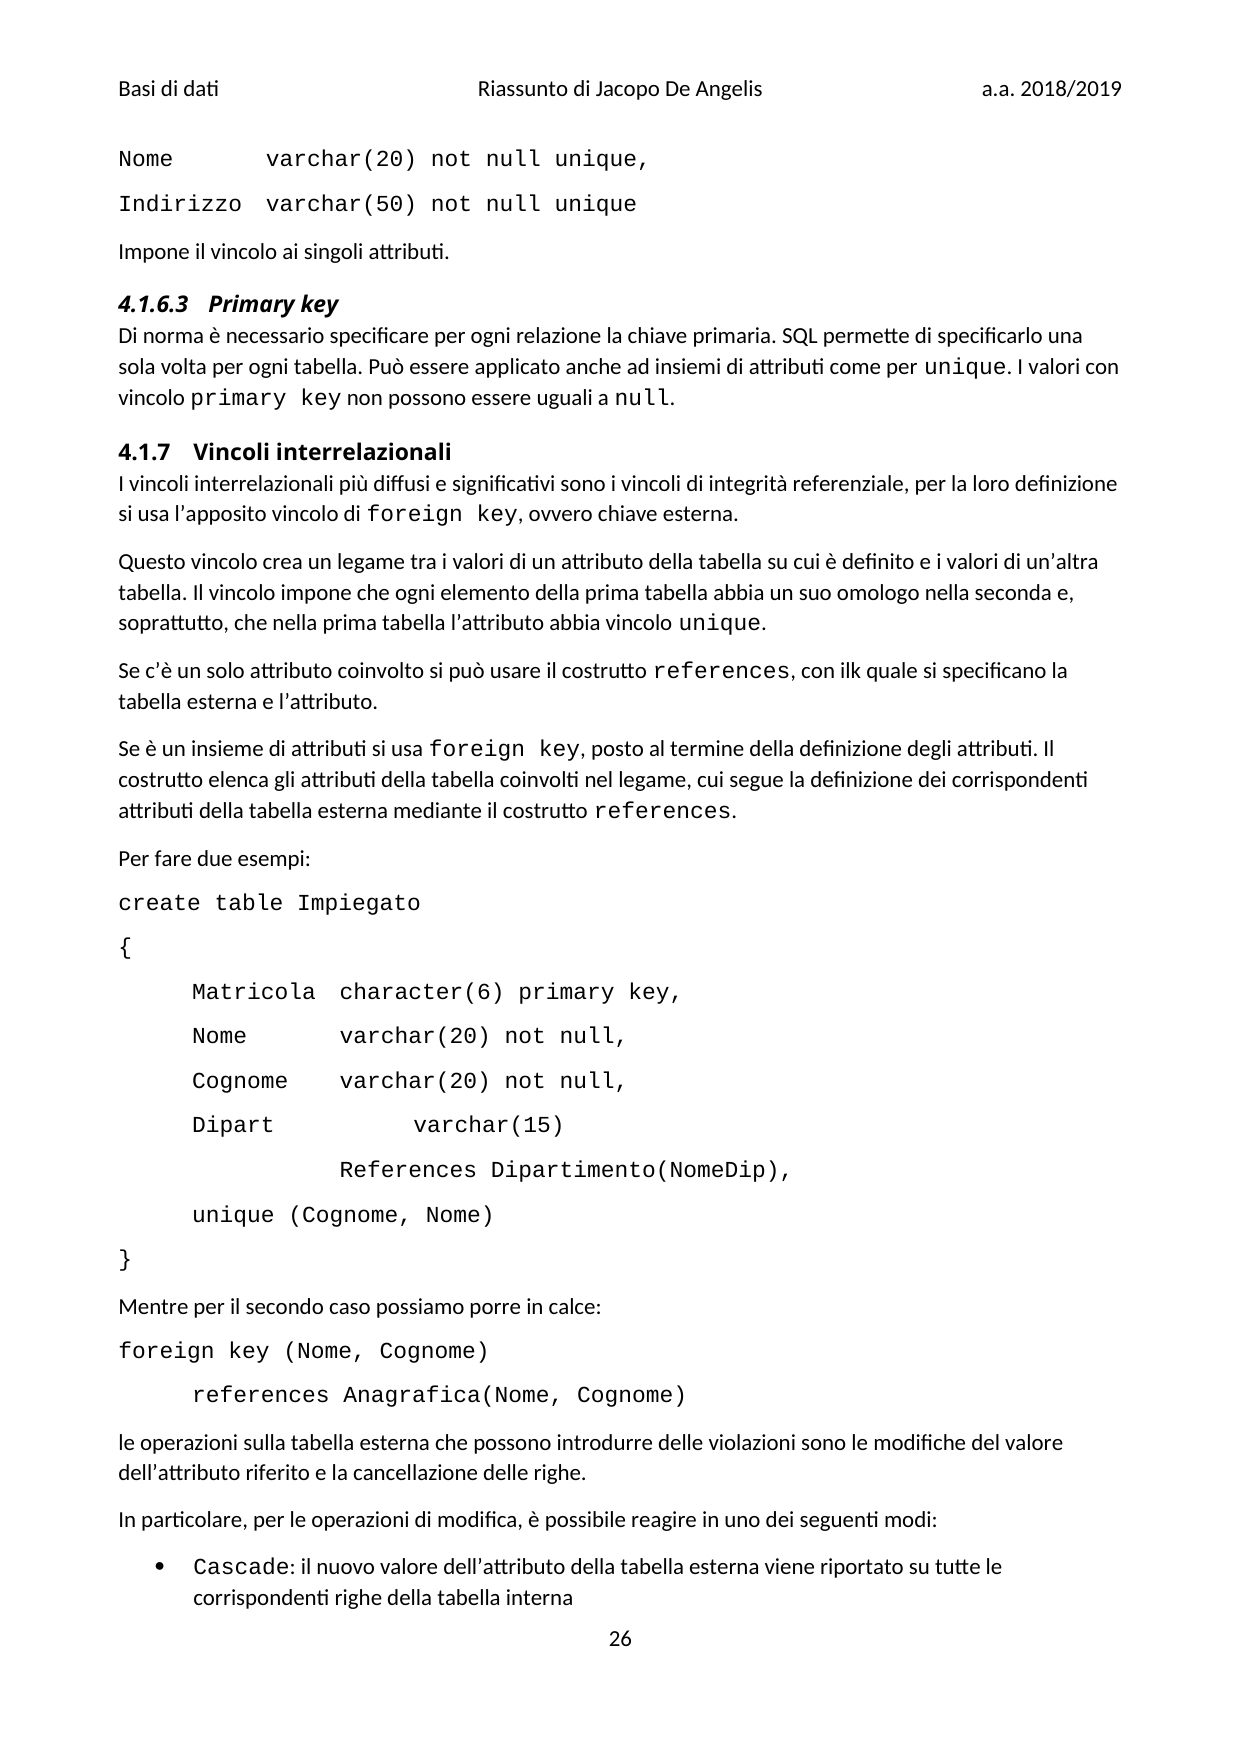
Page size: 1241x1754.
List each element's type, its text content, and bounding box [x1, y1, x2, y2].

text references Anagrafica(Nome, Cognome) [118, 1383, 1122, 1409]
text References Dipartimento(NomeDip), [118, 1158, 1122, 1184]
text } [118, 1247, 1122, 1273]
text In particolare, per le operazioni di modifica, è possibile reagire in uno dei seguenti modi: [118, 1505, 1122, 1533]
text Dipart varchar(15) [118, 1114, 1122, 1140]
text Cognome varchar(20) not null, [118, 1069, 1122, 1095]
list Cascade: il nuovo valore dell’attributo della tabella esterna viene riportato su tutte le corrispondenti righe della tabella interna [156, 1552, 1122, 1611]
text le operazioni sulla tabella esterna che possono introdurre delle violazioni sono le modifiche del valore dell’attributo riferito e la cancellazione delle righe. [118, 1428, 1122, 1486]
text foreign key (Nome, Cognome) [118, 1339, 1122, 1365]
text Per fare due esempi: [118, 844, 1122, 872]
text Di norma è necessario specificare per ogni relazione la chiave primaria. SQL permette di specificarlo una sola volta per ogni tabella. Può essere applicato anche ad insiemi di attributi come per unique. I valori con vincolo primary key non possono essere uguali a null. [118, 322, 1122, 412]
text Se è un insieme di attributi si usa foreign key, posto al termine della definizione degli attributi. Il costrutto elenca gli attributi della tabella coinvolti nel legame, cui segue la definizione dei corrispondenti attributi della tabella esterna mediante il costrutto references. [118, 734, 1122, 825]
text unique (Cognome, Nome) [118, 1203, 1122, 1229]
subtitle Vincoli interrelazionali [118, 435, 1122, 467]
text Matricola character(6) primary key, [118, 980, 1122, 1006]
text Se c’è un solo attributo coinvolto si può usare il costrutto references, con ilk quale si specificano la tabella esterna e l’attributo. [118, 656, 1122, 715]
text I vincoli interrelazionali più diffusi e significativi sono i vincoli di integrità referenziale, per la loro definizione si usa l’apposito vincolo di foreign key, ovvero chiave esterna. [118, 469, 1122, 528]
text Mentre per il secondo caso possiamo porre in calce: [118, 1292, 1122, 1320]
text Nome varchar(20) not null unique, [118, 148, 1122, 173]
subtitle Primary key [118, 288, 1122, 319]
text create table Impiegato [118, 891, 1122, 917]
text Nome varchar(20) not null, [118, 1024, 1122, 1051]
text Indirizzo varchar(50) not null unique [118, 192, 1122, 218]
text Questo vincolo crea un legame tra i valori di un attributo della tabella su cui è definito e i valori di un’altra tabella. Il vincolo impone che ogni elemento della prima tabella abbia un suo omologo nella seconda e, soprattutto, che nella prima tabella l’attributo abbia vincolo unique. [118, 547, 1122, 637]
text { [118, 935, 1122, 961]
text Impone il vincolo ai singoli attributi. [118, 237, 1122, 265]
